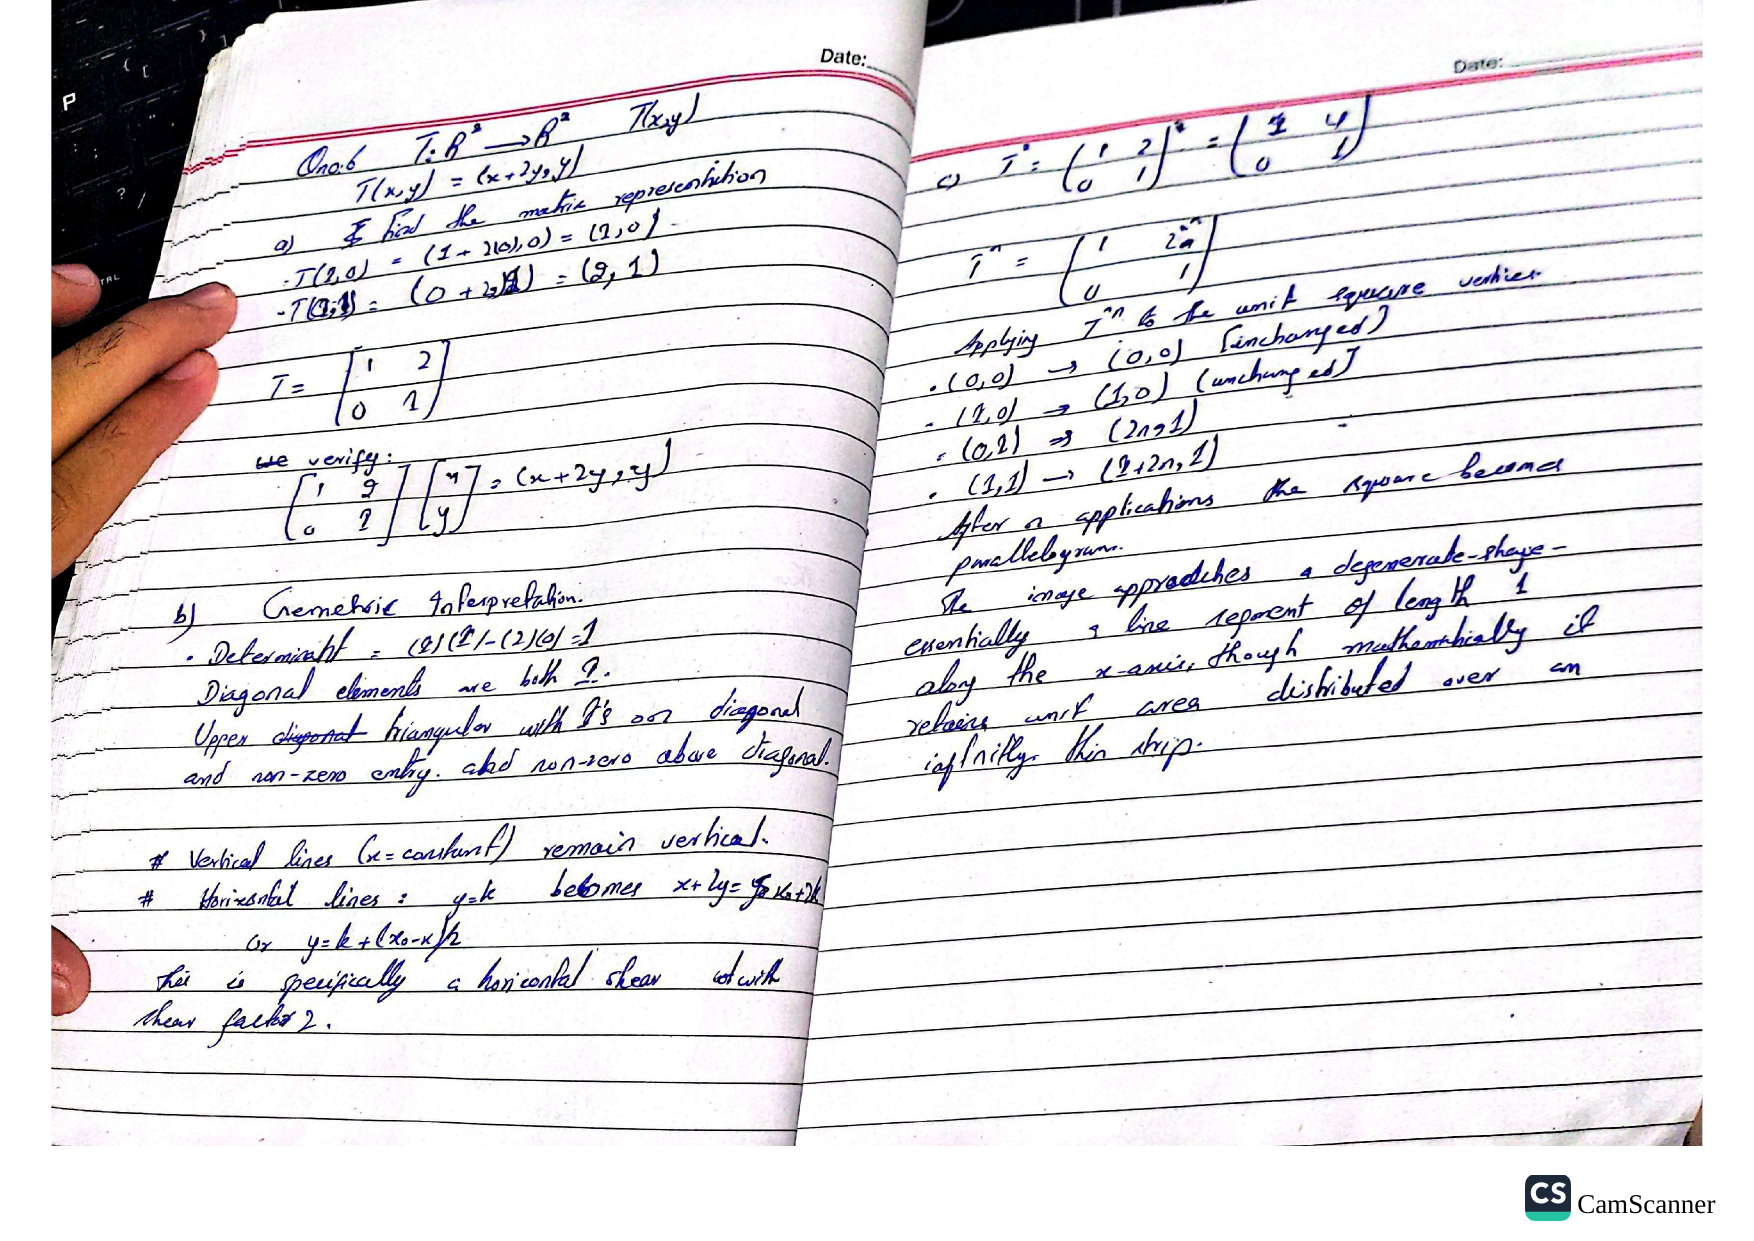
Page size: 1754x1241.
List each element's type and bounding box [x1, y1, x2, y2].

picture [51, 0, 1703, 1146]
picture [1525, 1175, 1571, 1221]
